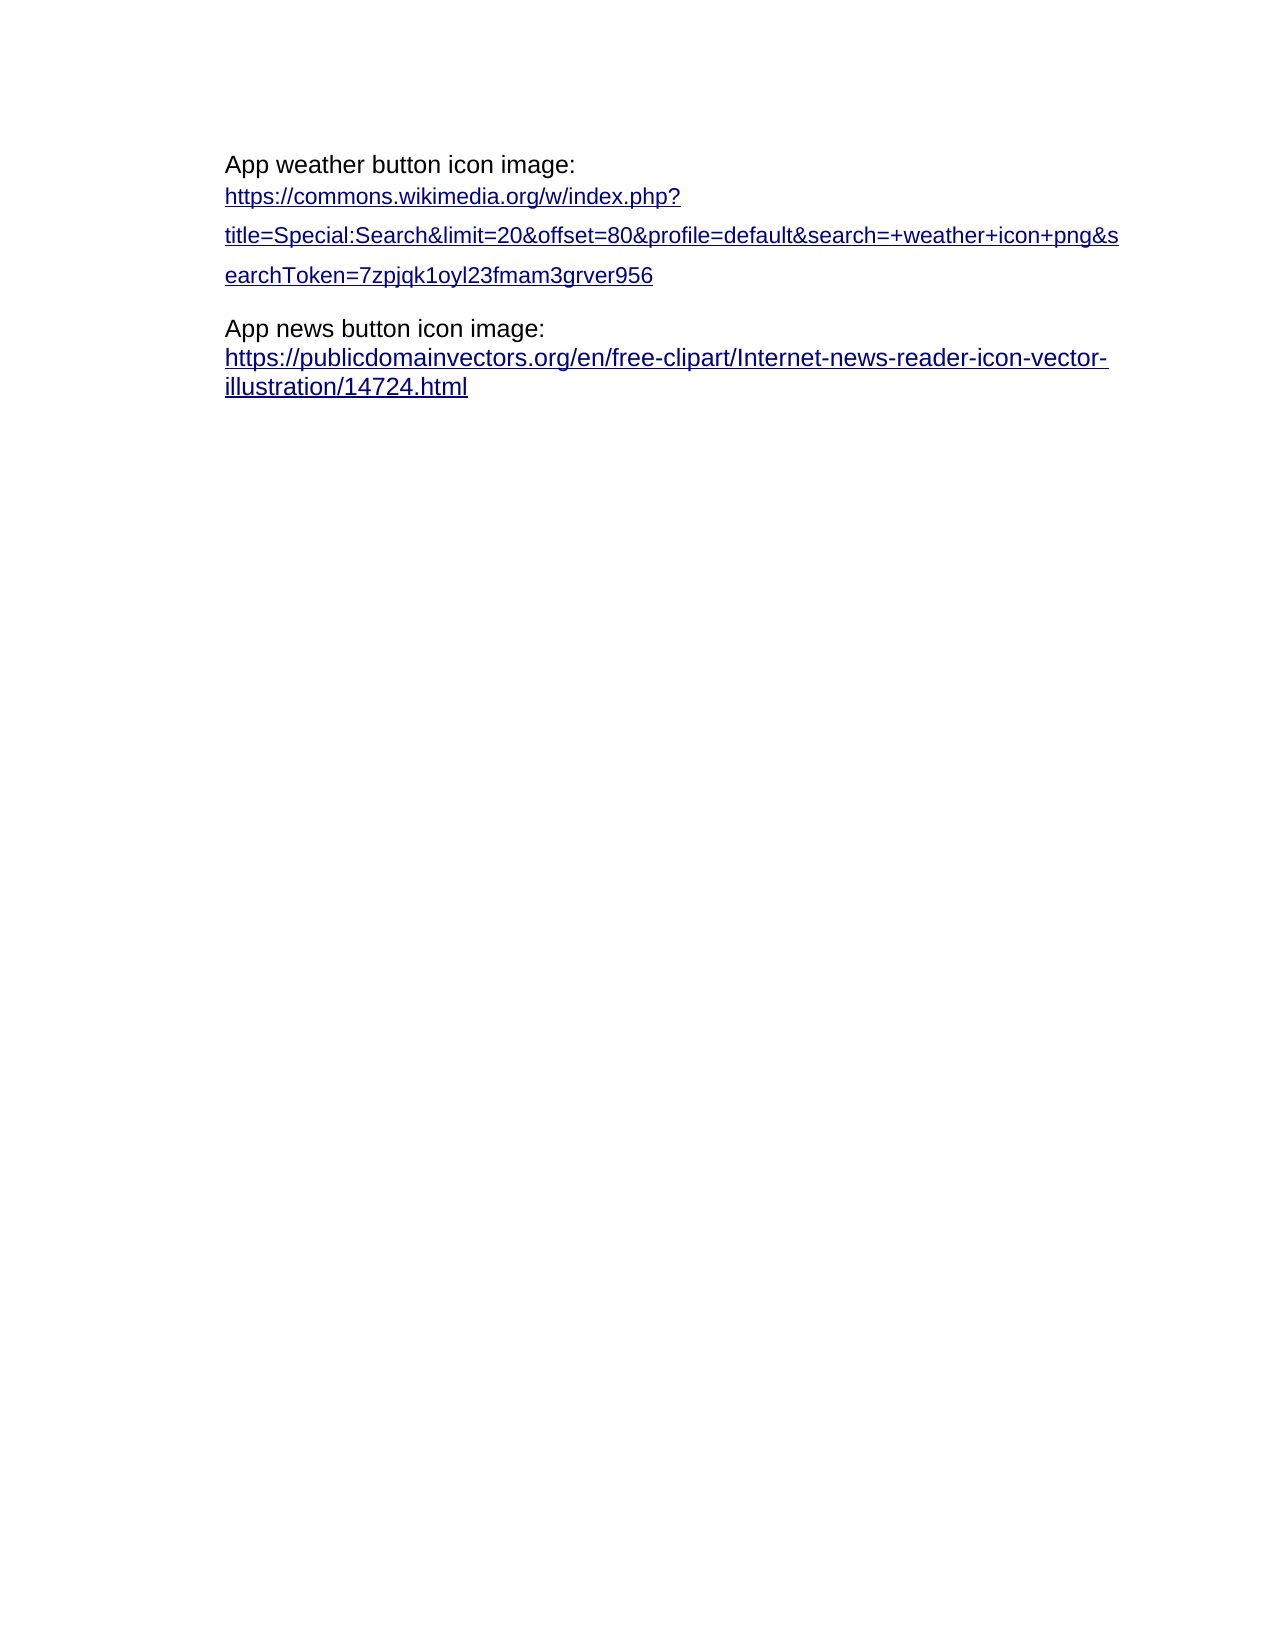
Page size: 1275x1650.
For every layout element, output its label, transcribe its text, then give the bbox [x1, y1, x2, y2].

text https://commons.wikimedia.org/w/index.php?title=Special:Search&limit=20&offset=80&profile=default&search=+weather+icon+png&searchToken=7zpjqk1oyl23fmam3grver956 [224, 183, 1125, 288]
text App news button icon image: [224, 314, 1125, 343]
text https://publicdomainvectors.org/en/free-clipart/Internet-news-reader-icon-vector-illustration/14724.html [224, 343, 1125, 400]
text App weather button icon image: [224, 150, 1125, 179]
